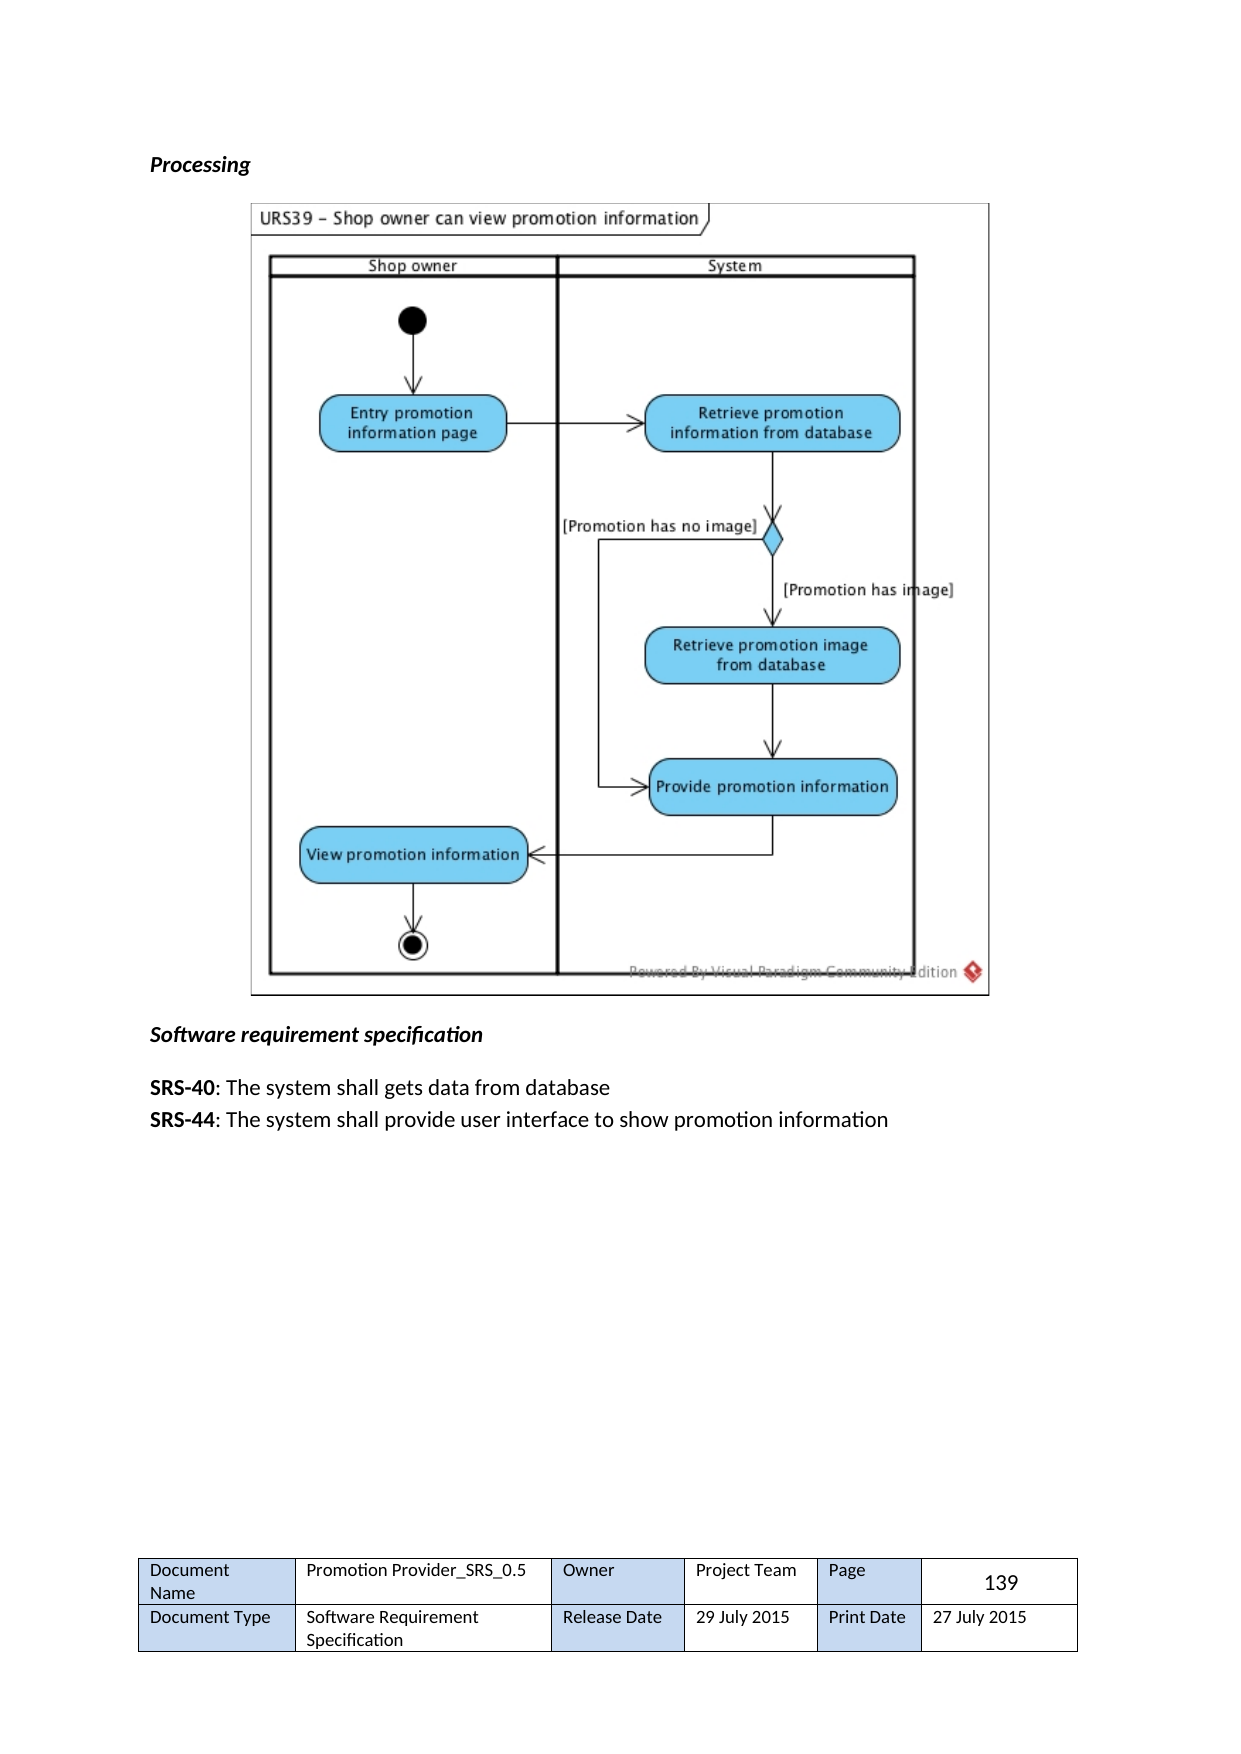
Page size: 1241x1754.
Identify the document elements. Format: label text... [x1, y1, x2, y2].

text Processing [150, 150, 1090, 178]
picture [250, 203, 990, 996]
text Software requirement specification [150, 1020, 1090, 1048]
text SRS-40: The system shall gets data from database SRS-44: The system shall provide user interface to show promotion information [150, 1073, 1090, 1133]
